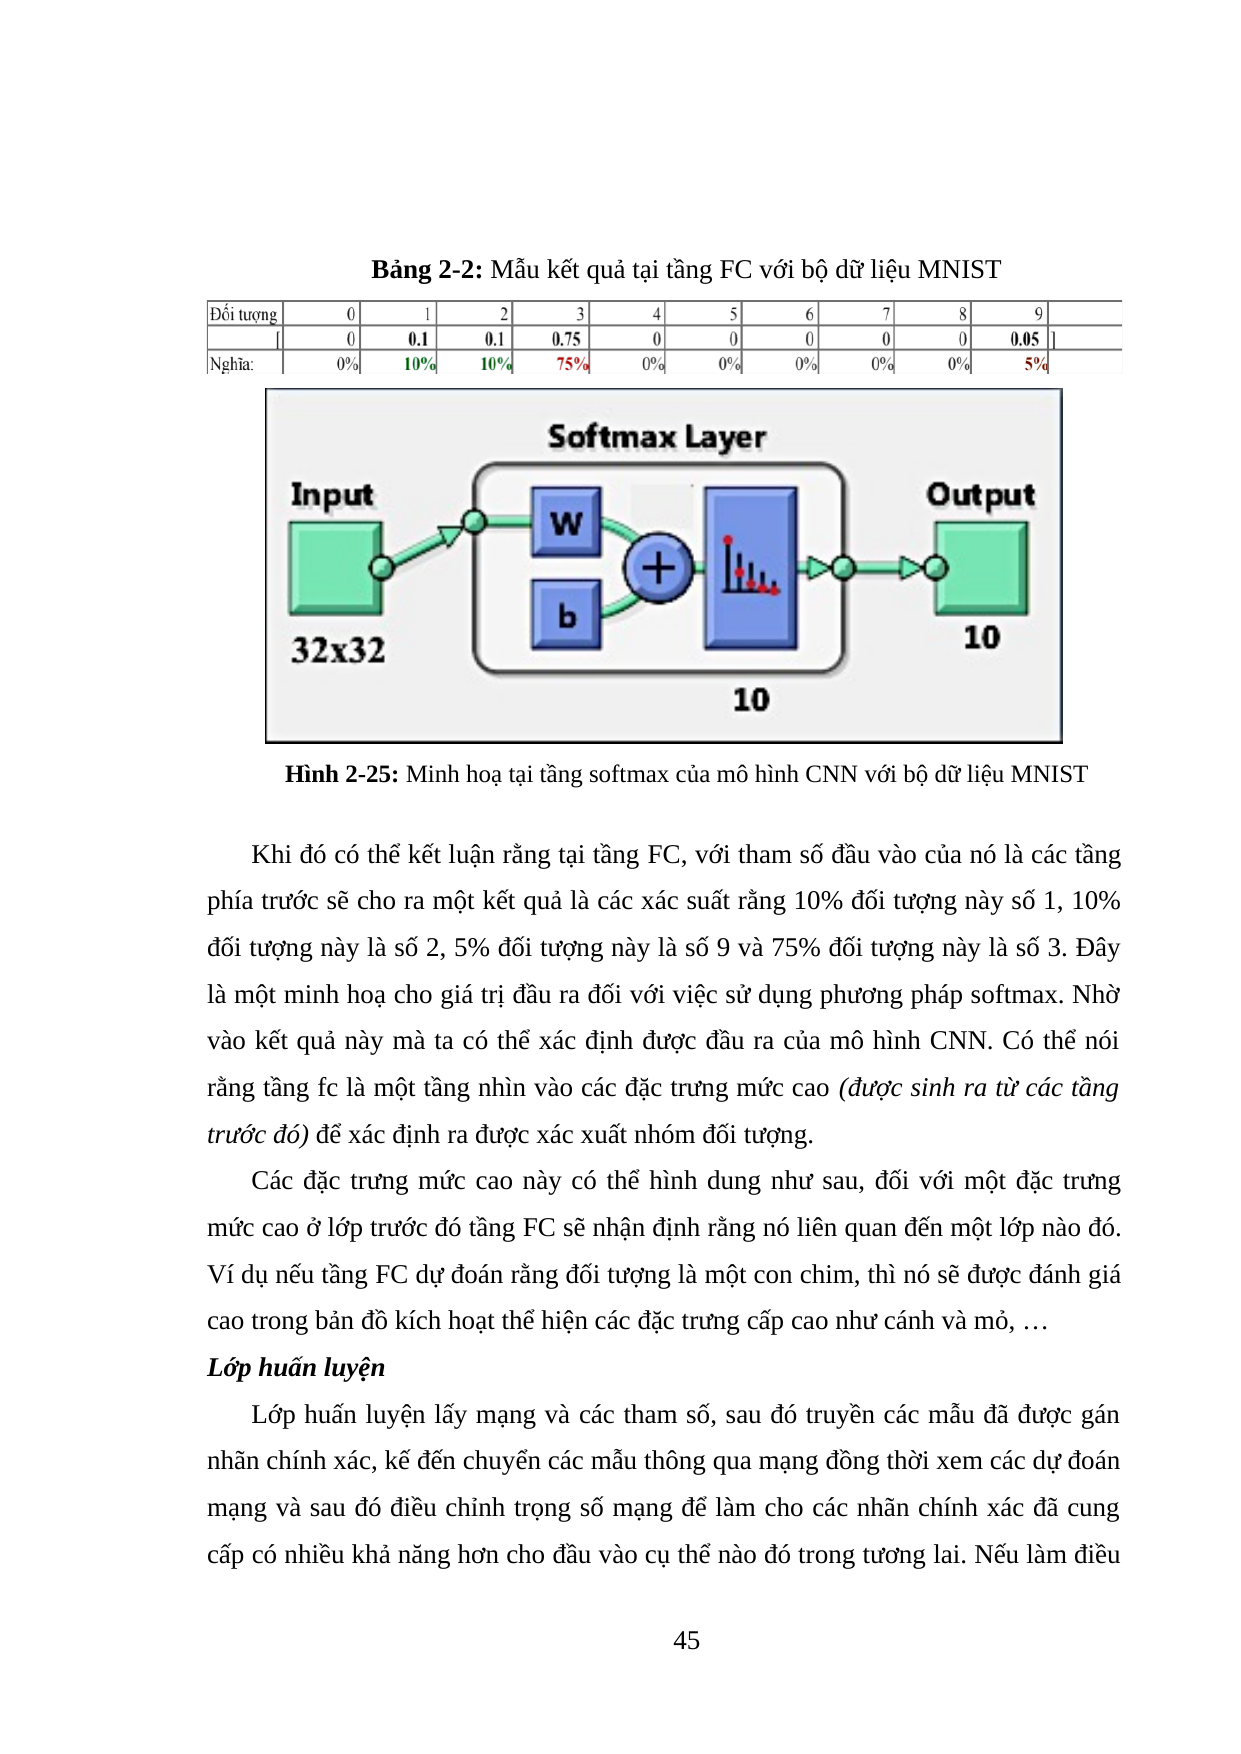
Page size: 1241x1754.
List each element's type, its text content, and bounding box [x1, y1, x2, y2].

picture [265, 388, 1063, 744]
subtitle Lớp huấn luyện [207, 1351, 1122, 1382]
text Các đặc trưng mức cao này có thể hình dung như sau, đối với một đặc trưng mức cao ở lớp trước đó tầng FC sẽ nhận định rằng nó liên quan đến một lớp nào đó. Ví dụ nếu tầng FC dự đoán rằng đối tượng là một con chim, thì nó sẽ được đánh giá cao trong bản đồ kích hoạt thể hiện các đặc trưng cấp cao như cánh và mỏ, … [207, 1164, 1122, 1336]
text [207, 1398, 1122, 1569]
text Hình 2-25: Minh hoạ tại tầng softmax của mô hình CNN với bộ dữ liệu MNIST [207, 759, 1122, 788]
text Khi đó có thể kết luận rằng tại tầng FC, với tham số đầu vào của nó là các tầng phía trước sẽ cho ra một kết quả là các xác suất rằng 10% đối tượng này số 1, 10% đối tượng này là số 2, 5% đối tượng này là số 9 và 75% đối tượng này là số 3. Đây là một minh hoạ cho giá trị đầu ra đối với việc sử dụng phương pháp softmax. Nhờ vào kết quả này mà ta có thể xác định được đầu ra của mô hình CNN. Có thể nói rằng tầng fc là một tầng nhìn vào các đặc trưng mức cao (được sinh ra từ các tầng trước đó) để xác định ra được xác xuất nhóm đối tượng. [207, 838, 1122, 1149]
text Bảng 2-2: Mẫu kết quả tại tầng FC với bộ dữ liệu MNIST [207, 253, 1122, 284]
